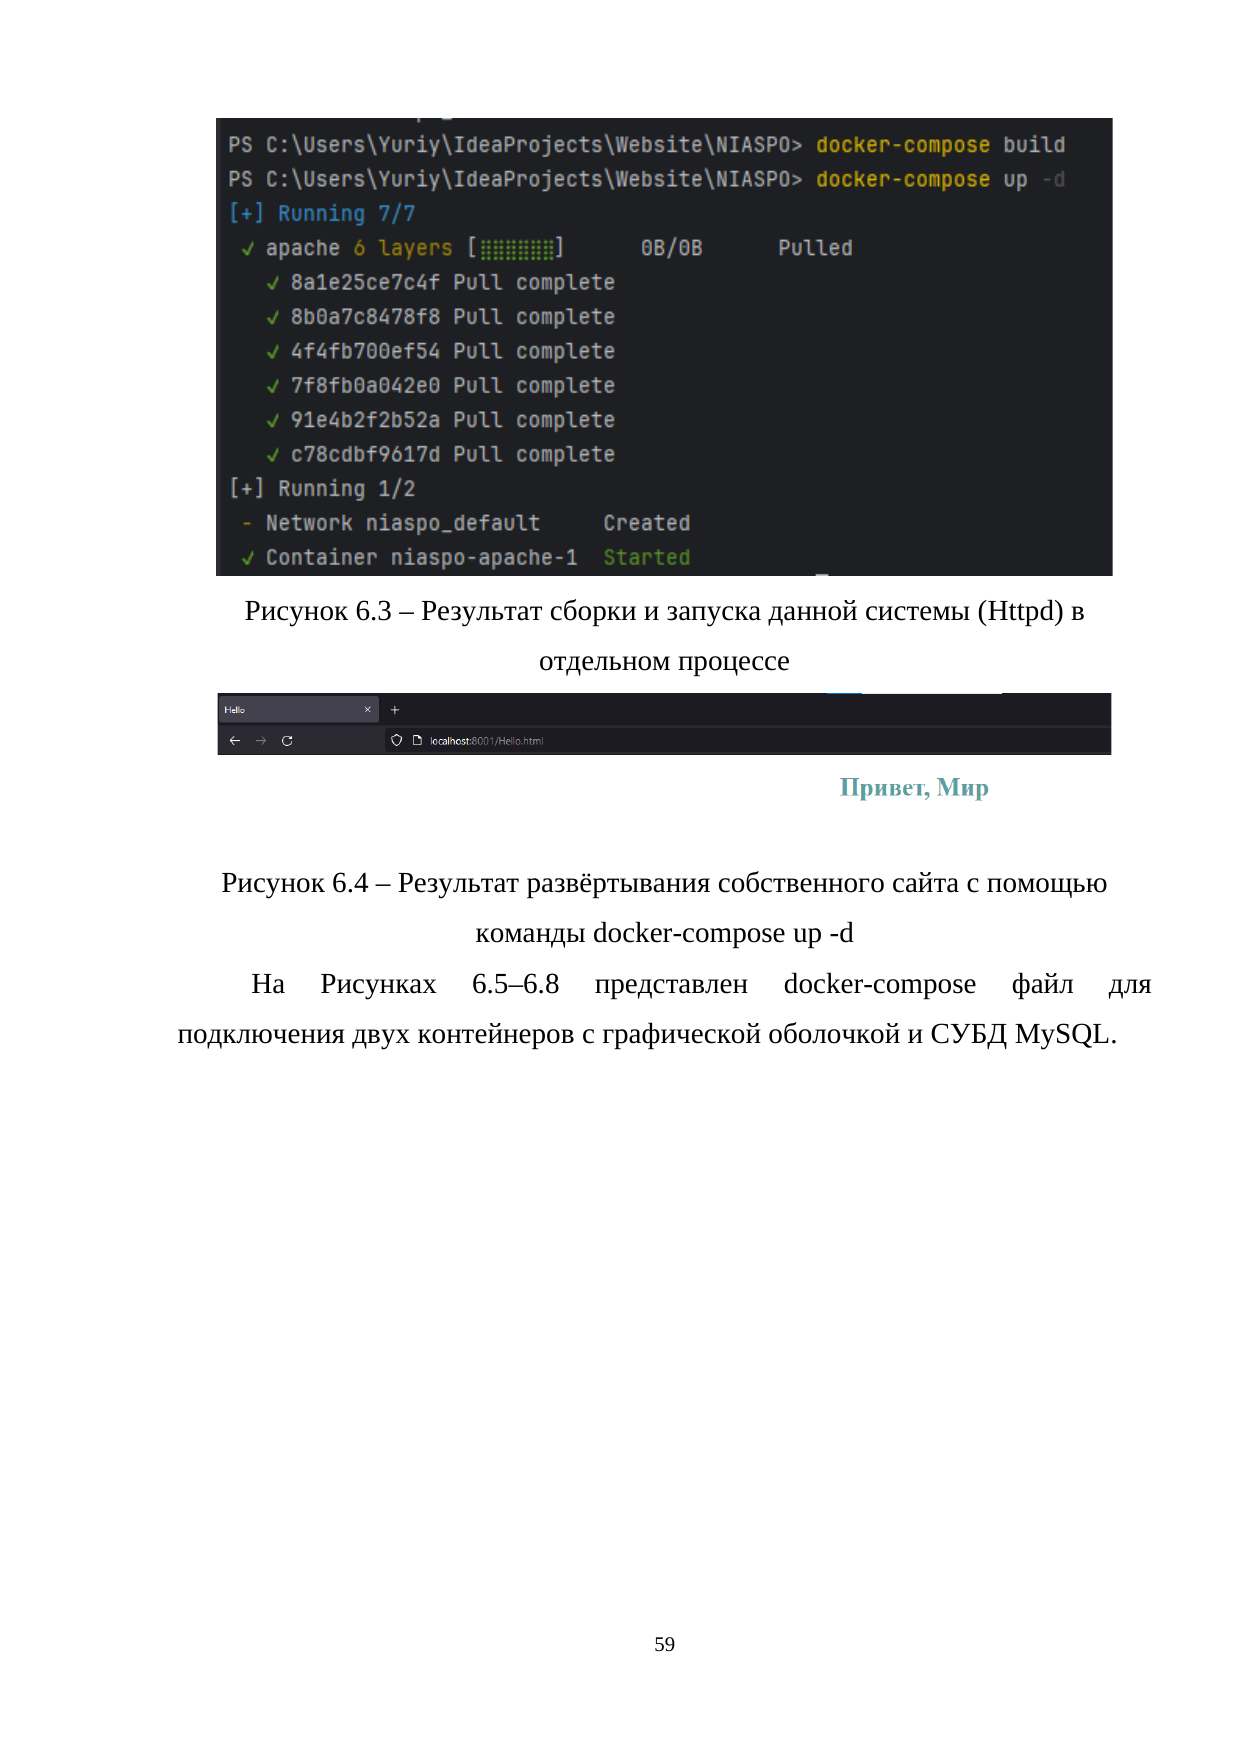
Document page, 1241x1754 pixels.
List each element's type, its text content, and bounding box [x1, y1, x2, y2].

picture [217, 693, 1112, 849]
picture [216, 118, 1113, 576]
list Рисунок 6.4 – Результат развёртывания собственного сайта с помощью команды docker-compose up -d [177, 865, 1152, 949]
list Рисунок 6.3 – Результат сборки и запуска данной системы (Httpd) в отдельном процессе [177, 593, 1152, 676]
list На Рисунках 6.5–6.8 представлен docker-compose файл для подключения двух контейнеров c графической оболочкой и СУБД MySQL. [177, 966, 1152, 1050]
